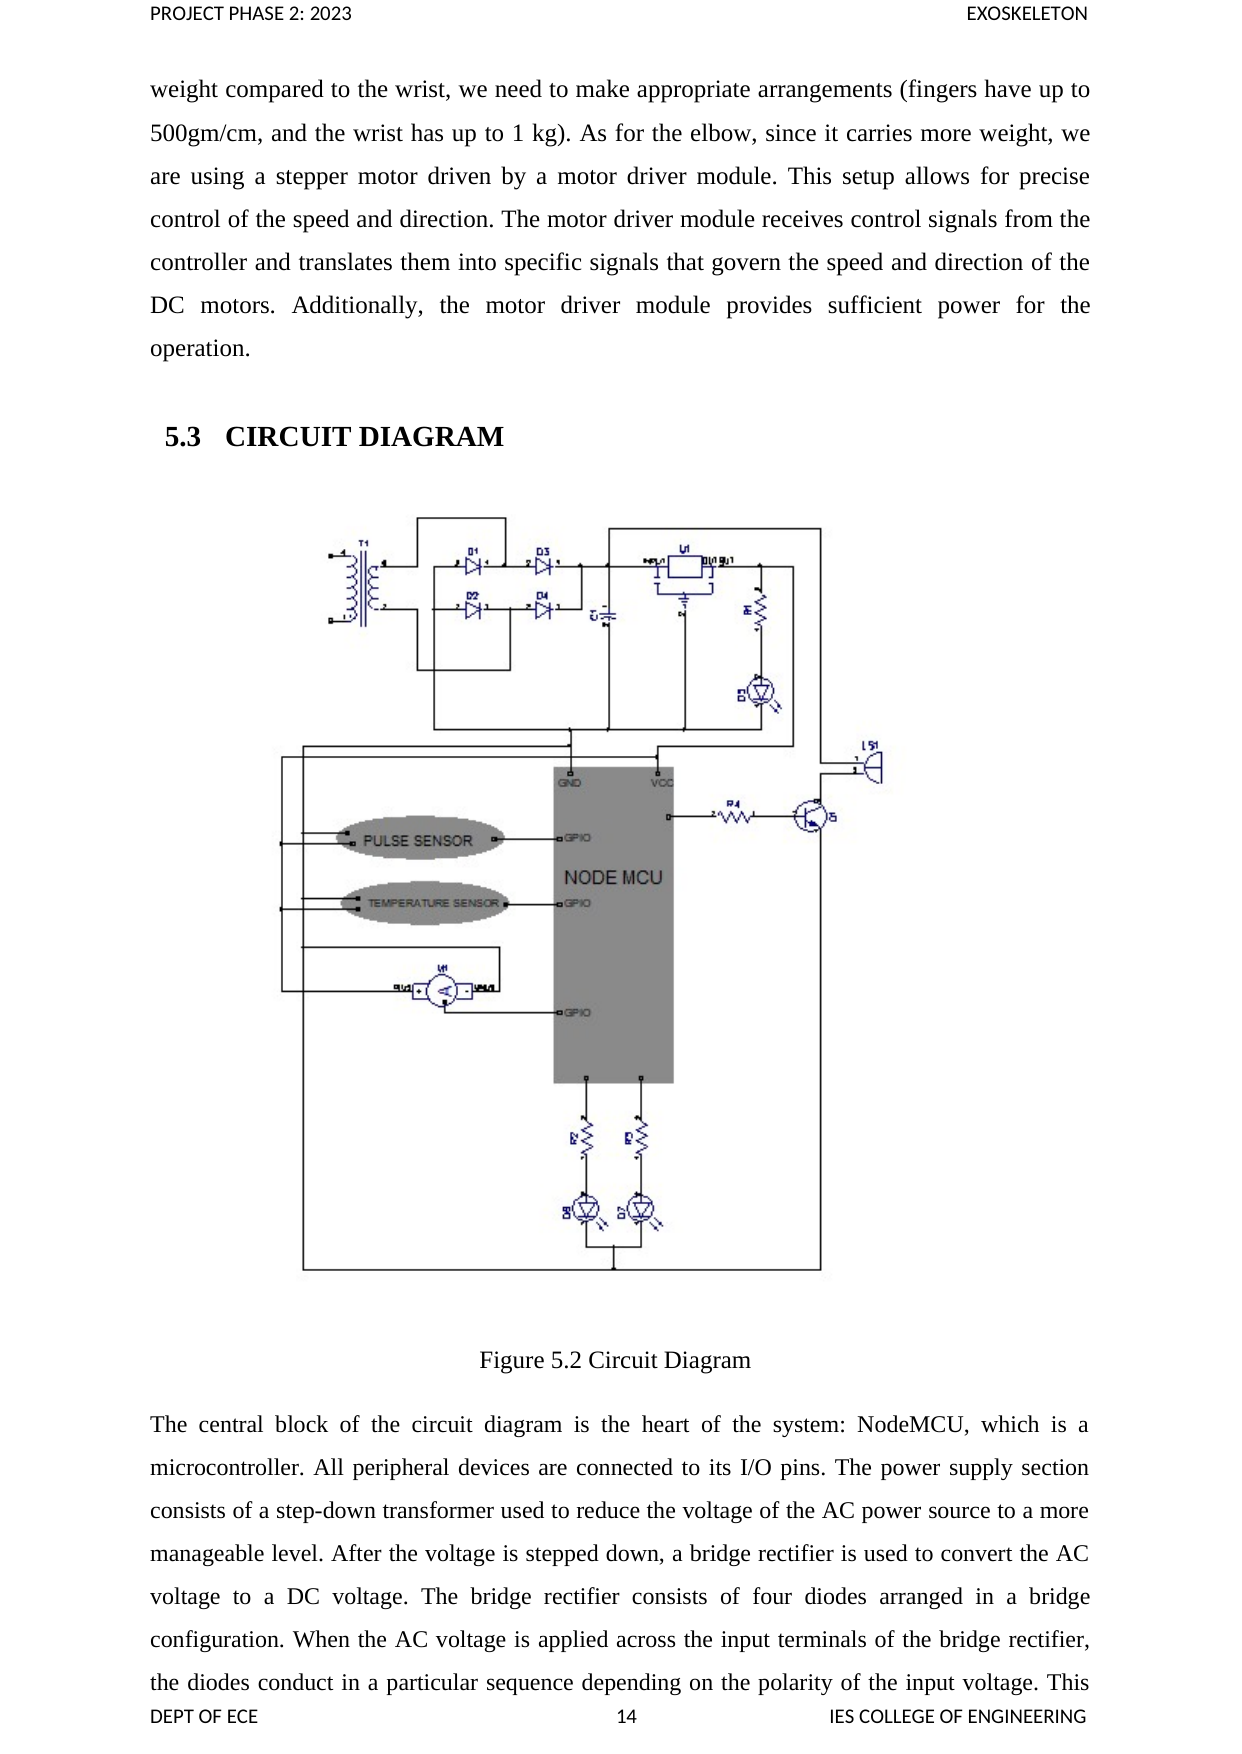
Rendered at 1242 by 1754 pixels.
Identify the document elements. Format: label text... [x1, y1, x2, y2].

picture [248, 478, 916, 1309]
text Figure 5.2 Circuit Diagram [479, 532, 1092, 1374]
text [150, 1410, 1092, 1695]
text 5.3 CIRCUIT DIAGRAM [164, 419, 1092, 453]
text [150, 74, 1092, 362]
